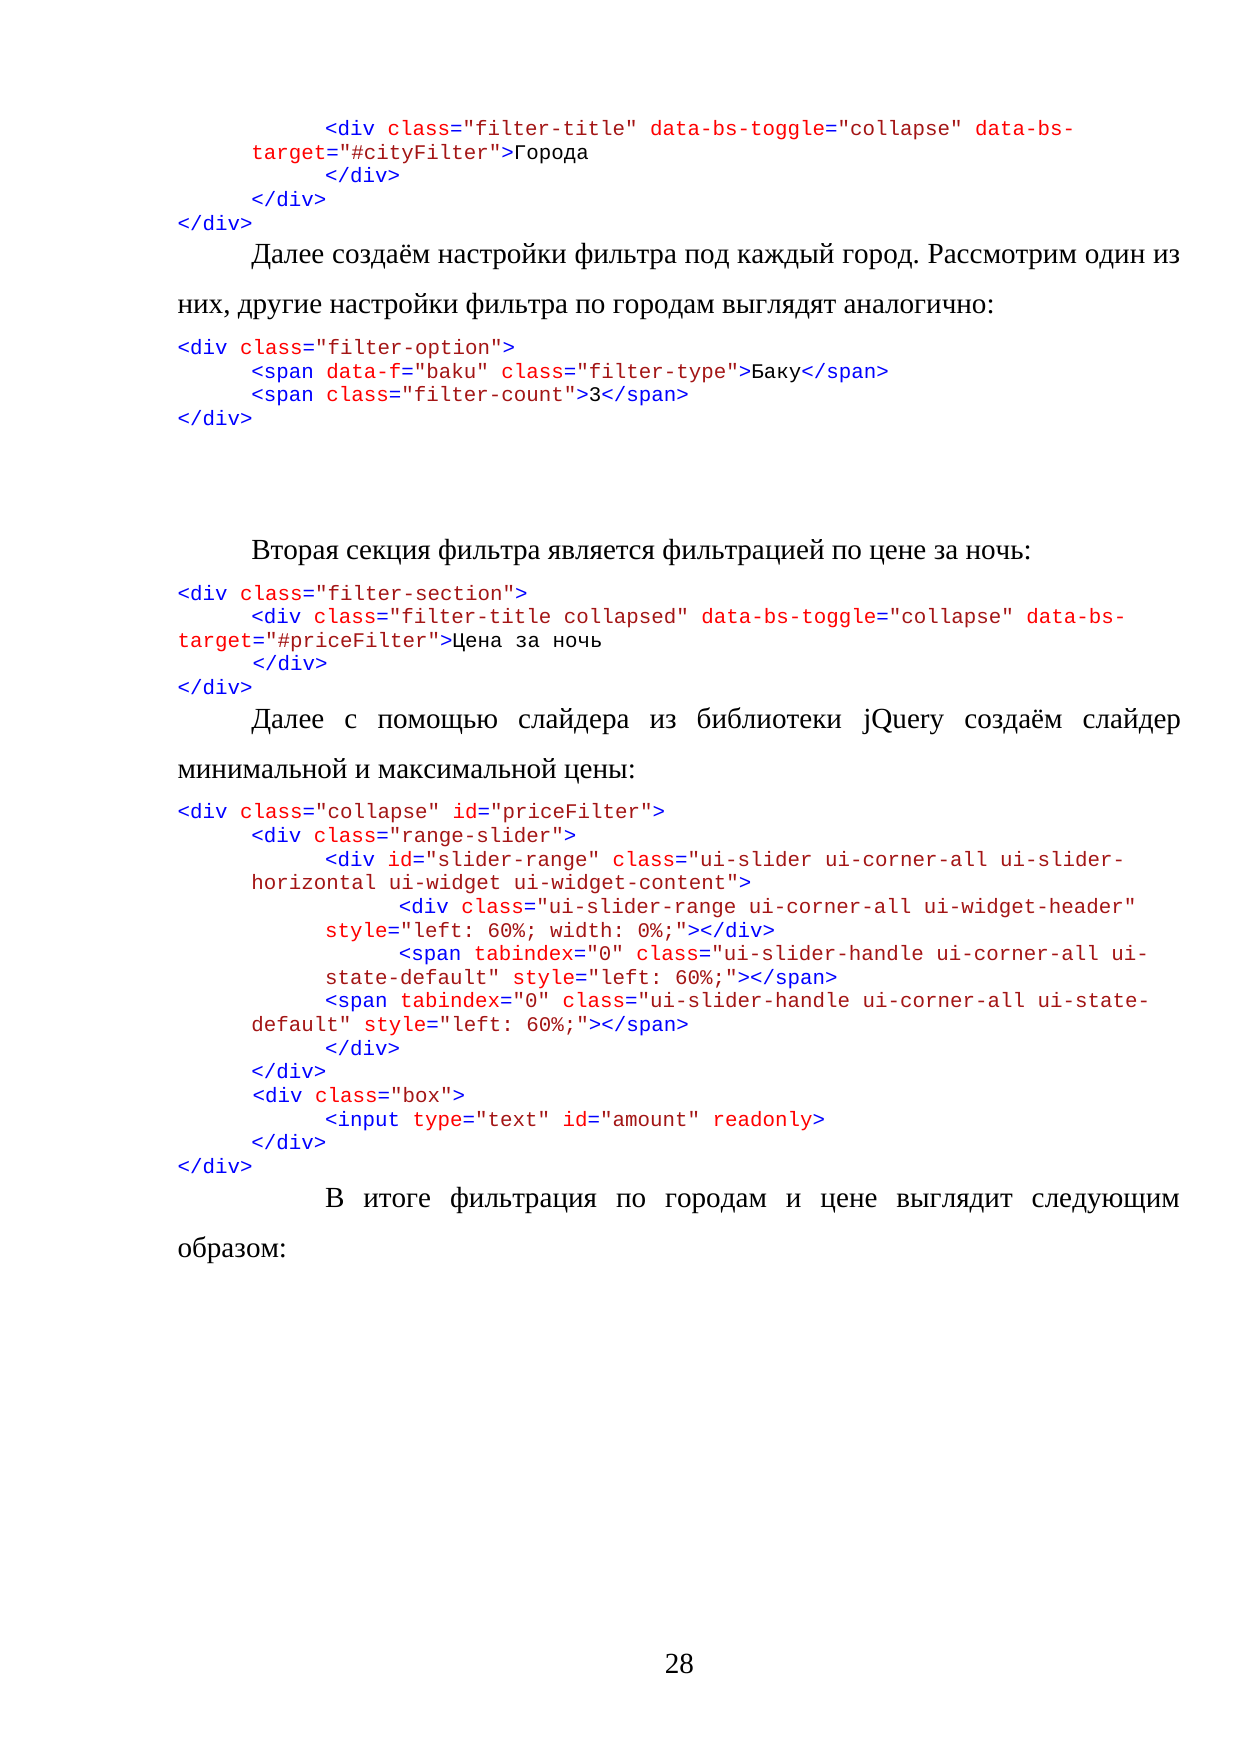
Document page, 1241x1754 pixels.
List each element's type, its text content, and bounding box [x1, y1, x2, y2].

text </div> [177, 189, 1181, 213]
text Далее создаём настройки фильтра под каждый город. Рассмотрим один из них, другие настройки фильтра по городам выглядят аналогично: [177, 236, 1181, 320]
text <div class="filter-option"> [177, 337, 1181, 361]
text <span tabindex="0" class="ui-slider-handle ui-corner-all ui-state-default" style="left: 60%;"></span> [325, 943, 1181, 991]
text <div class="collapse" id="priceFilter"> [177, 801, 1181, 825]
text Вторая секция фильтра является фильтрацией по цене за ночь: [177, 532, 1181, 566]
text <div class="filter-title collapsed" data-bs-toggle="collapse" data-bs-target="#priceFilter">Цена за ночь </div> [177, 606, 1181, 677]
text <span class="filter-count">3</span> </div> [177, 384, 1181, 432]
text </div> [177, 677, 1181, 701]
text </div> [177, 213, 1181, 236]
text <div class="ui-slider-range ui-corner-all ui-widget-header" style="left: 60%; width: 0%;"></div> [325, 896, 1181, 943]
text <div class="filter-section"> [177, 582, 1181, 606]
text <div class="filter-title" data-bs-toggle="collapse" data-bs-target="#cityFilter">Города [251, 118, 1181, 165]
text <div id="slider-range" class="ui-slider ui-corner-all ui-slider-horizontal ui-widget ui-widget-content"> [251, 849, 1181, 896]
text </div> [251, 165, 1181, 189]
text <span data-f="baku" class="filter-type">Баку</span> [177, 361, 1181, 384]
text Далее с помощью слайдера из библиотеки jQuery создаём слайдер минимальной и максимальной цены: [177, 701, 1181, 784]
text </div> <div class="box"> <input type="text" id="amount" readonly> </div> </div> [177, 1061, 1181, 1180]
text </div> [251, 1038, 1181, 1061]
text <div class="range-slider"> [177, 825, 1181, 849]
text <span tabindex="0" class="ui-slider-handle ui-corner-all ui-state-default" style="left: 60%;"></span> [251, 991, 1181, 1038]
text В итоге фильтрация по городам и цене выглядит следующим образом: [177, 1180, 1181, 1263]
